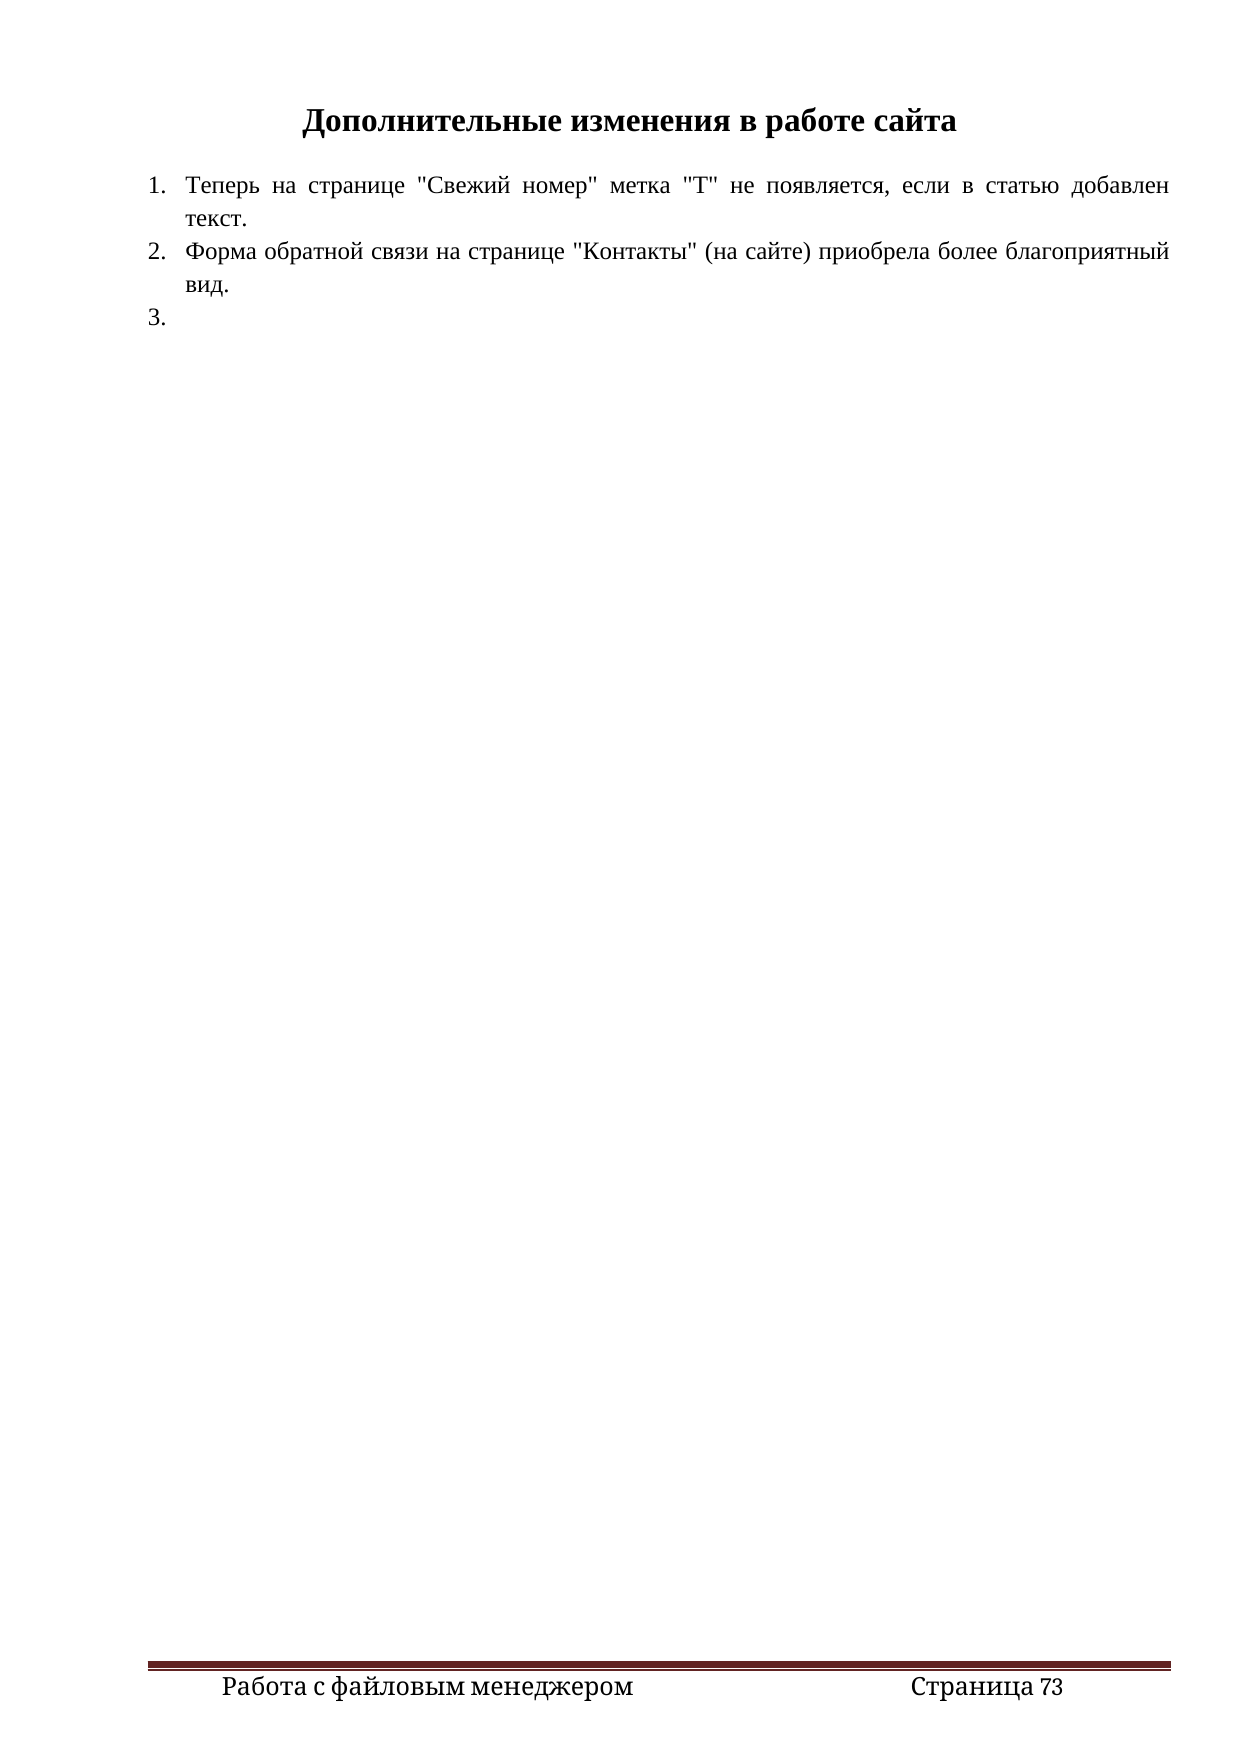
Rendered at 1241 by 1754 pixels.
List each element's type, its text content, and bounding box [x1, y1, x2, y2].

list Форма обратной связи на странице "Контакты" (на сайте) приобрела более благоприятный вид. [148, 236, 1171, 298]
list Теперь на странице "Свежий номер" метка "Т" не появляется, если в статью добавлен текст. [148, 170, 1171, 232]
text Дополнительные изменения в работе сайта [89, 101, 1171, 139]
